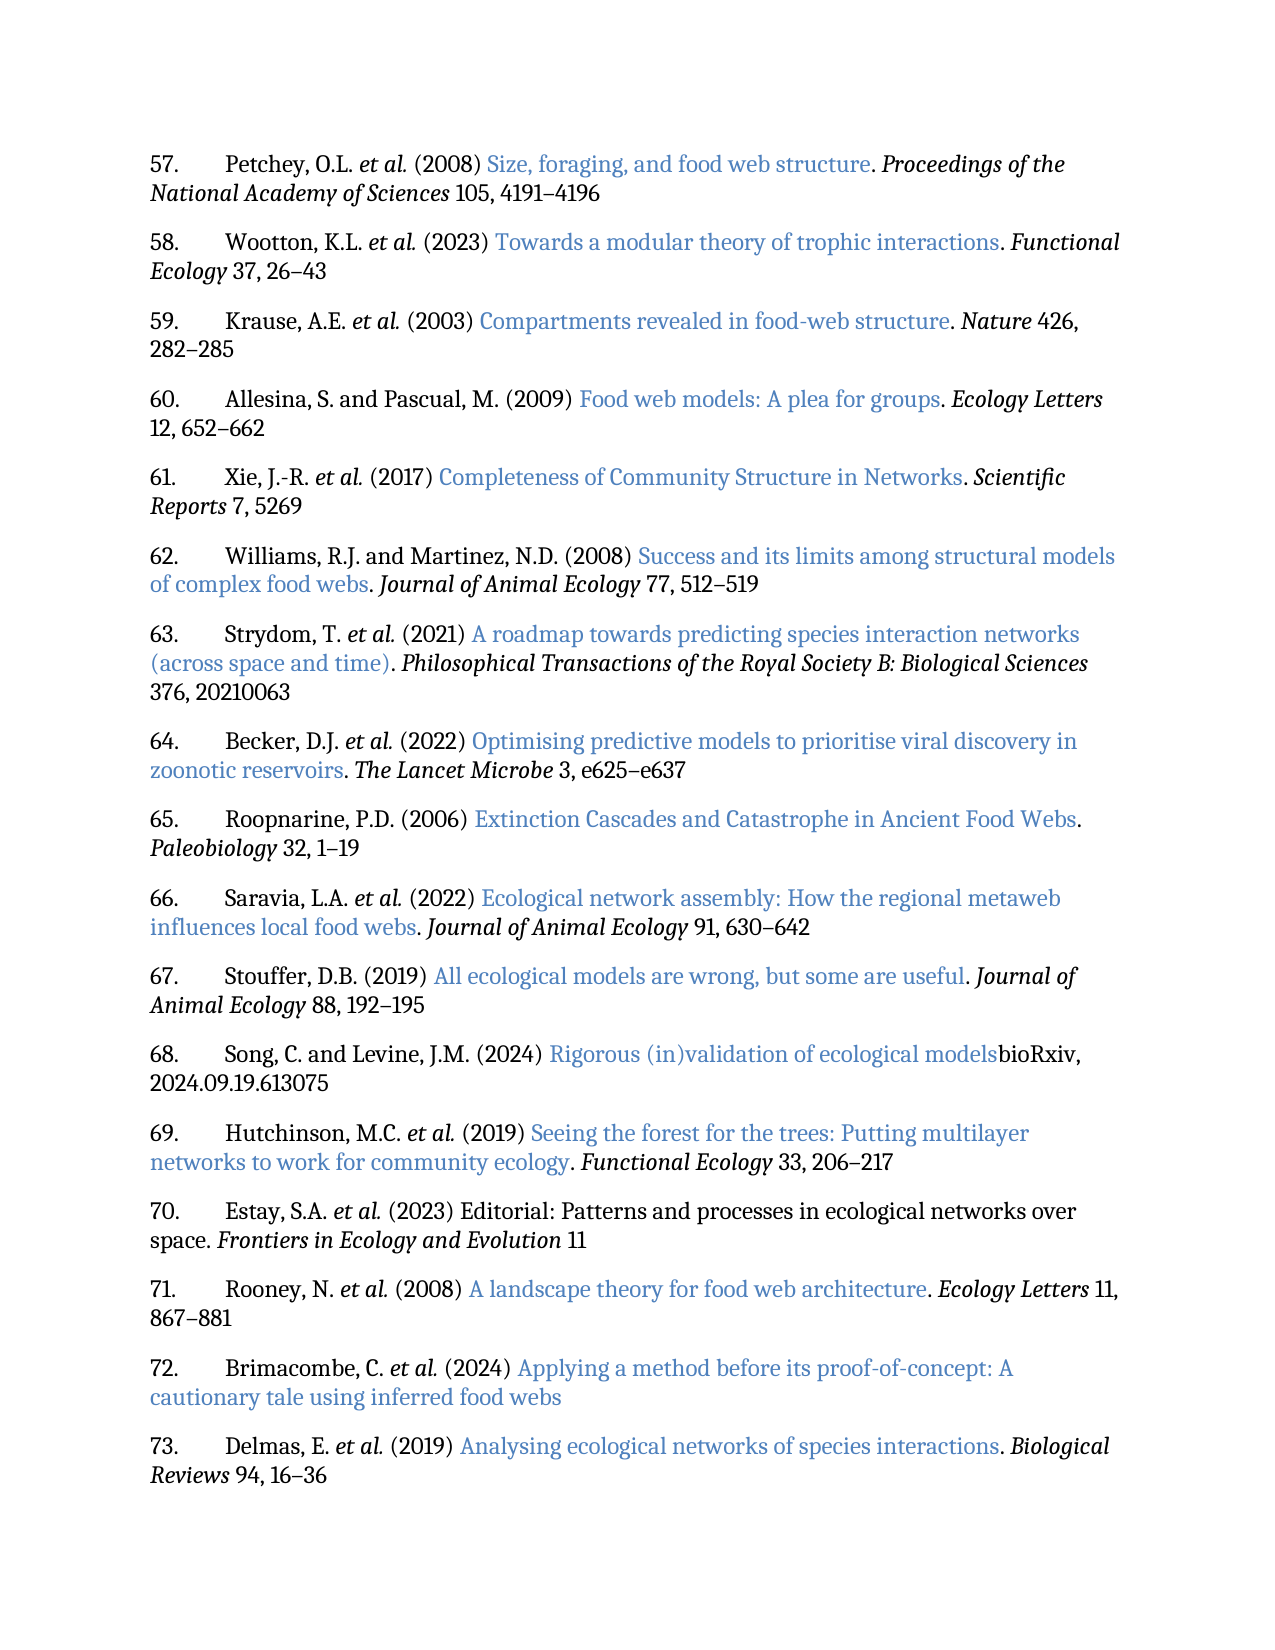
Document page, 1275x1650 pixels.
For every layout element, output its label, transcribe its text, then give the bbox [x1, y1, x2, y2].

text 64. Becker, D.J. et al. (2022) Optimising predictive models to prioritise viral discovery in zoonotic reservoirs. The Lancet Microbe 3, e625–e637 [150, 727, 1125, 784]
text 63. Strydom, T. et al. (2021) A roadmap towards predicting species interaction networks (across space and time). Philosophical Transactions of the Royal Society B: Biological Sciences 376, 20210063 [150, 620, 1125, 706]
text 61. Xie, J.-R. et al. (2017) Completeness of Community Structure in Networks. Scientific Reports 7, 5269 [150, 463, 1125, 521]
text 72. Brimacombe, C. et al. (2024) Applying a method before its proof-of-concept: A cautionary tale using inferred food webs [150, 1354, 1125, 1411]
text 62. Williams, R.J. and Martinez, N.D. (2008) Success and its limits among structural models of complex food webs. Journal of Animal Ecology 77, 512–519 [150, 542, 1125, 599]
text 57. Petchey, O.L. et al. (2008) Size, foraging, and food web structure. Proceedings of the National Academy of Sciences 105, 4191–4196 [150, 150, 1125, 207]
text 59. Krause, A.E. et al. (2003) Compartments revealed in food-web structure. Nature 426, 282–285 [150, 307, 1125, 364]
text 67. Stouffer, D.B. (2019) All ecological models are wrong, but some are useful. Journal of Animal Ecology 88, 192–195 [150, 962, 1125, 1019]
text 60. Allesina, S. and Pascual, M. (2009) Food web models: A plea for groups. Ecology Letters 12, 652–662 [150, 385, 1125, 442]
text 70. Estay, S.A. et al. (2023) Editorial: Patterns and processes in ecological networks over space. Frontiers in Ecology and Evolution 11 [150, 1197, 1125, 1254]
text 58. Wootton, K.L. et al. (2023) Towards a modular theory of trophic interactions. Functional Ecology 37, 26–43 [150, 228, 1125, 286]
text 68. Song, C. and Levine, J.M. (2024) Rigorous (in)validation of ecological modelsbioRxiv, 2024.09.19.613075 [150, 1040, 1125, 1098]
text 69. Hutchinson, M.C. et al. (2019) Seeing the forest for the trees: Putting multilayer networks to work for community ecology. Functional Ecology 33, 206–217 [150, 1119, 1125, 1176]
text 65. Roopnarine, P.D. (2006) Extinction Cascades and Catastrophe in Ancient Food Webs. Paleobiology 32, 1–19 [150, 805, 1125, 863]
text 71. Rooney, N. et al. (2008) A landscape theory for food web architecture. Ecology Letters 11, 867–881 [150, 1275, 1125, 1333]
text 73. Delmas, E. et al. (2019) Analysing ecological networks of species interactions. Biological Reviews 94, 16–36 [150, 1432, 1125, 1489]
text 66. Saravia, L.A. et al. (2022) Ecological network assembly: How the regional metaweb influences local food webs. Journal of Animal Ecology 91, 630–642 [150, 884, 1125, 941]
